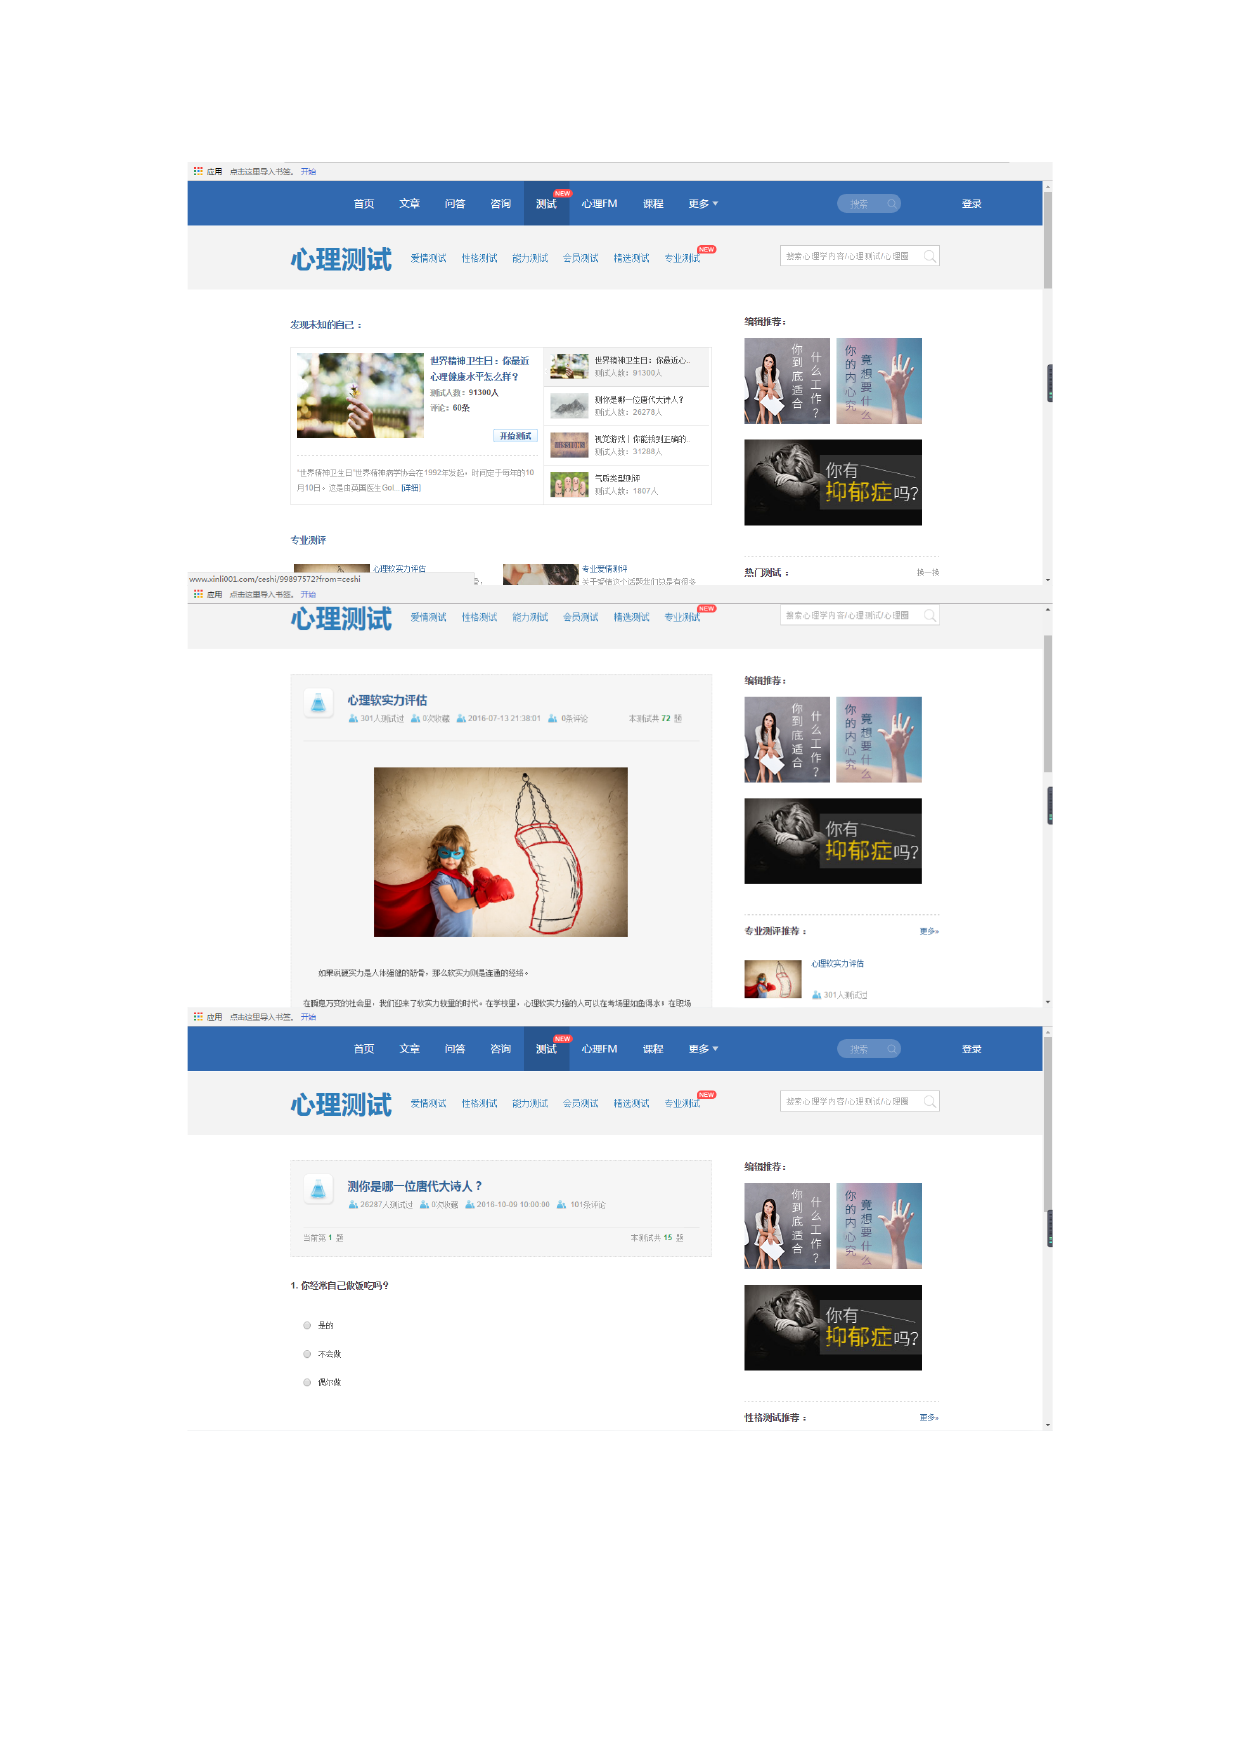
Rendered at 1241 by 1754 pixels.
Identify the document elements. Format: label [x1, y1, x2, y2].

picture [187, 162, 1053, 1431]
